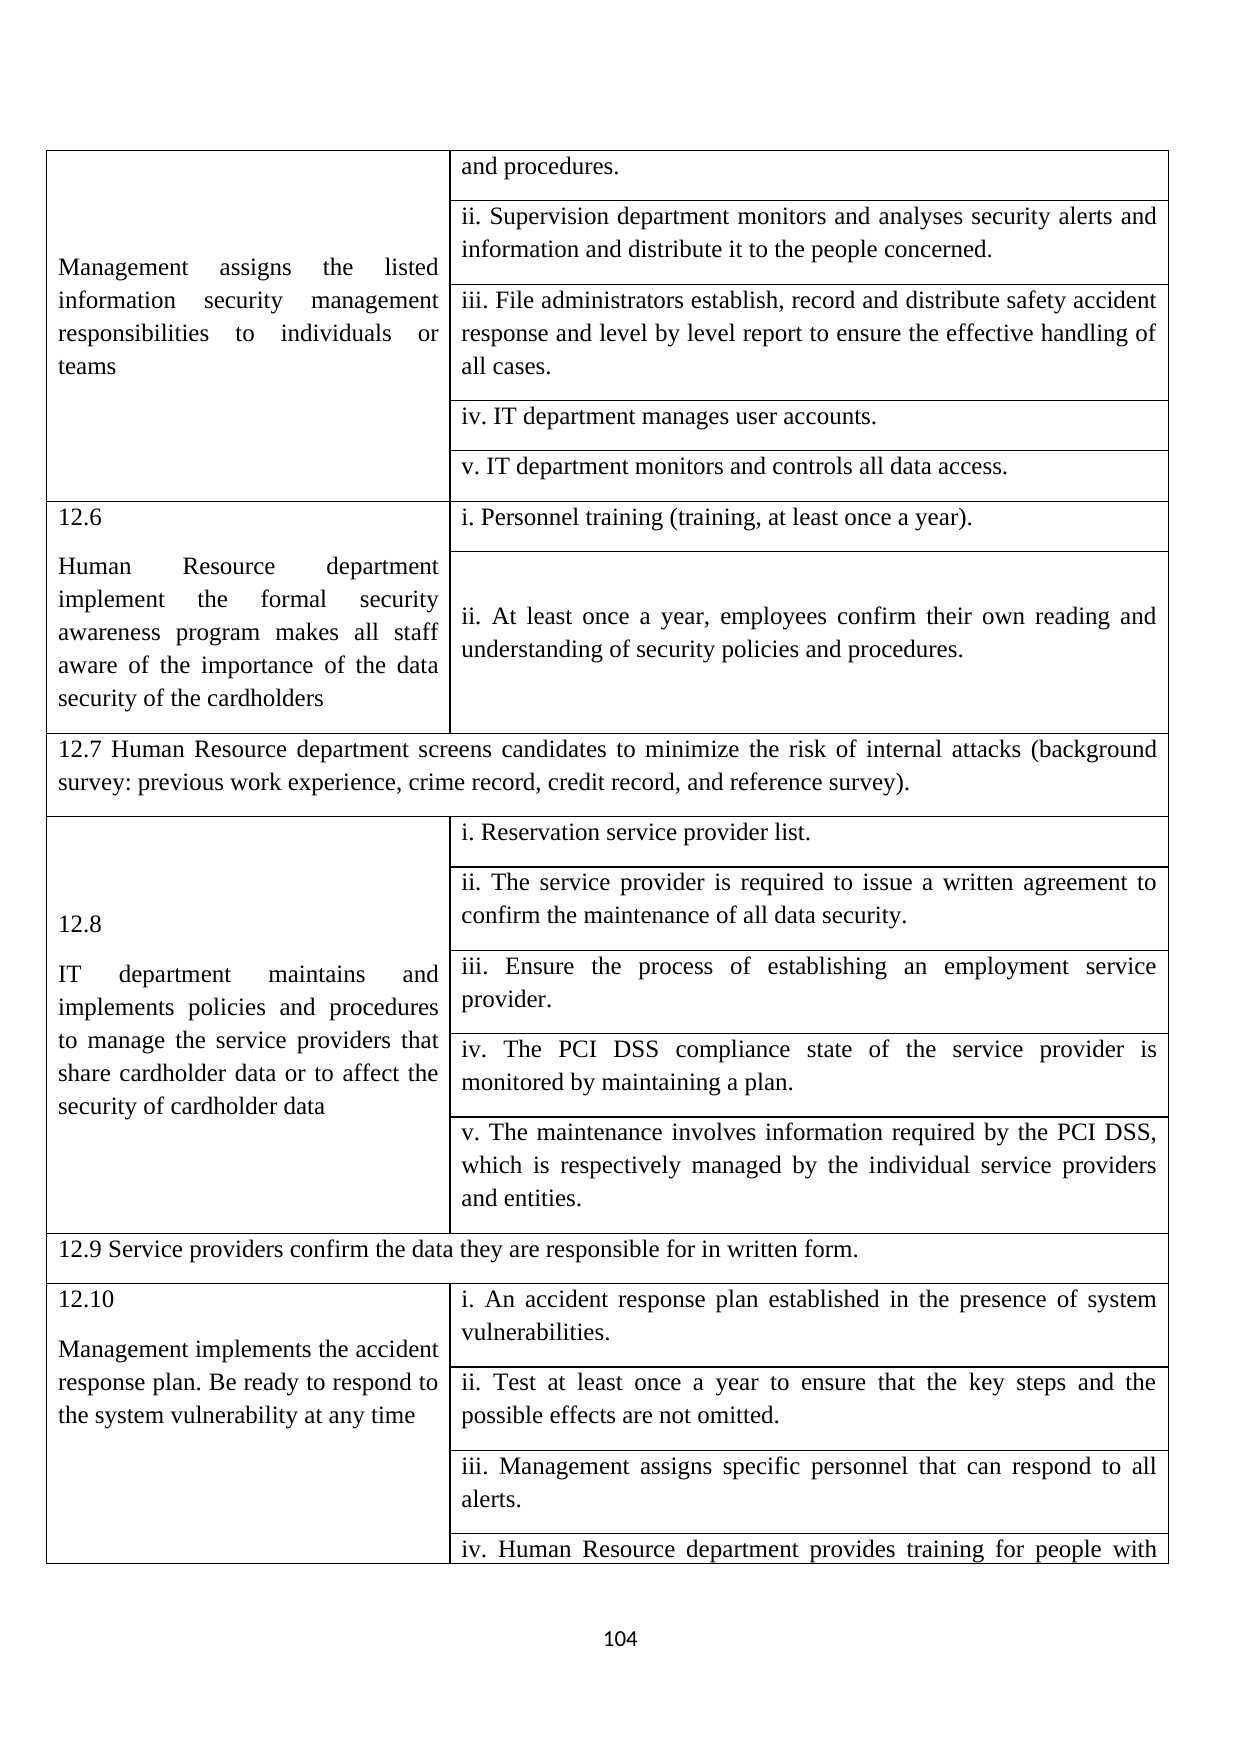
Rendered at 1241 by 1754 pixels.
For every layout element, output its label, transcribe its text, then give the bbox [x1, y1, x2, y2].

table_cell ii. At least once a year, employees confirm their own reading and understanding of security policies and procedures. [451, 552, 1168, 733]
table_cell i. Personnel training (training, at least once a year). [451, 502, 1168, 551]
table_cell iv. The PCI DSS compliance state of the service provider is monitored by maintaining a plan. [451, 1034, 1168, 1116]
table_cell iii. Management assigns specific personnel that can respond to all alerts. [451, 1451, 1168, 1533]
table_cell 12.10 Management implements the accident response plan. Be ready to respond to the system vulnerability at any time [47, 1284, 449, 1563]
table_cell 12.8 IT department maintains and implements policies and procedures to manage the service providers that share cardholder data or to affect the security of cardholder data [47, 817, 449, 1233]
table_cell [451, 151, 1168, 200]
table_cell 12.7 Human Resource department screens candidates to minimize the risk of internal attacks (background survey: previous work experience, crime record, credit record, and reference survey). [47, 734, 1168, 816]
table_cell ii. The service provider is required to issue a written agreement to confirm the maintenance of all data security. [451, 868, 1168, 950]
table_cell ii. Supervision department monitors and analyses security alerts and information and distribute it to the people concerned. [451, 201, 1168, 284]
table_cell v. The maintenance involves information required by the PCI DSS, which is respectively managed by the individual service providers and entities. [451, 1118, 1168, 1233]
table_cell ii. Test at least once a year to ensure that the key steps and the possible effects are not omitted. [451, 1368, 1168, 1450]
table_cell v. IT department monitors and controls all data access. [451, 451, 1168, 501]
table_cell i. An accident response plan established in the presence of system vulnerabilities. [451, 1284, 1168, 1366]
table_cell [47, 151, 449, 501]
table_cell iv. IT department manages user accounts. [451, 401, 1168, 450]
table_cell iii. File administrators establish, record and distribute safety accident response and level by level report to ensure the effective handling of all cases. [451, 285, 1168, 400]
table_cell iii. Ensure the process of establishing an employment service provider. [451, 951, 1168, 1033]
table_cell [451, 1534, 1168, 1563]
table_cell 12.9 Service providers confirm the data they are responsible for in written form. [47, 1234, 1168, 1283]
table_cell 12.6 Human Resource department implement the formal security awareness program makes all staff aware of the importance of the data security of the cardholders [47, 502, 449, 733]
table_cell i. Reservation service provider list. [451, 817, 1168, 866]
